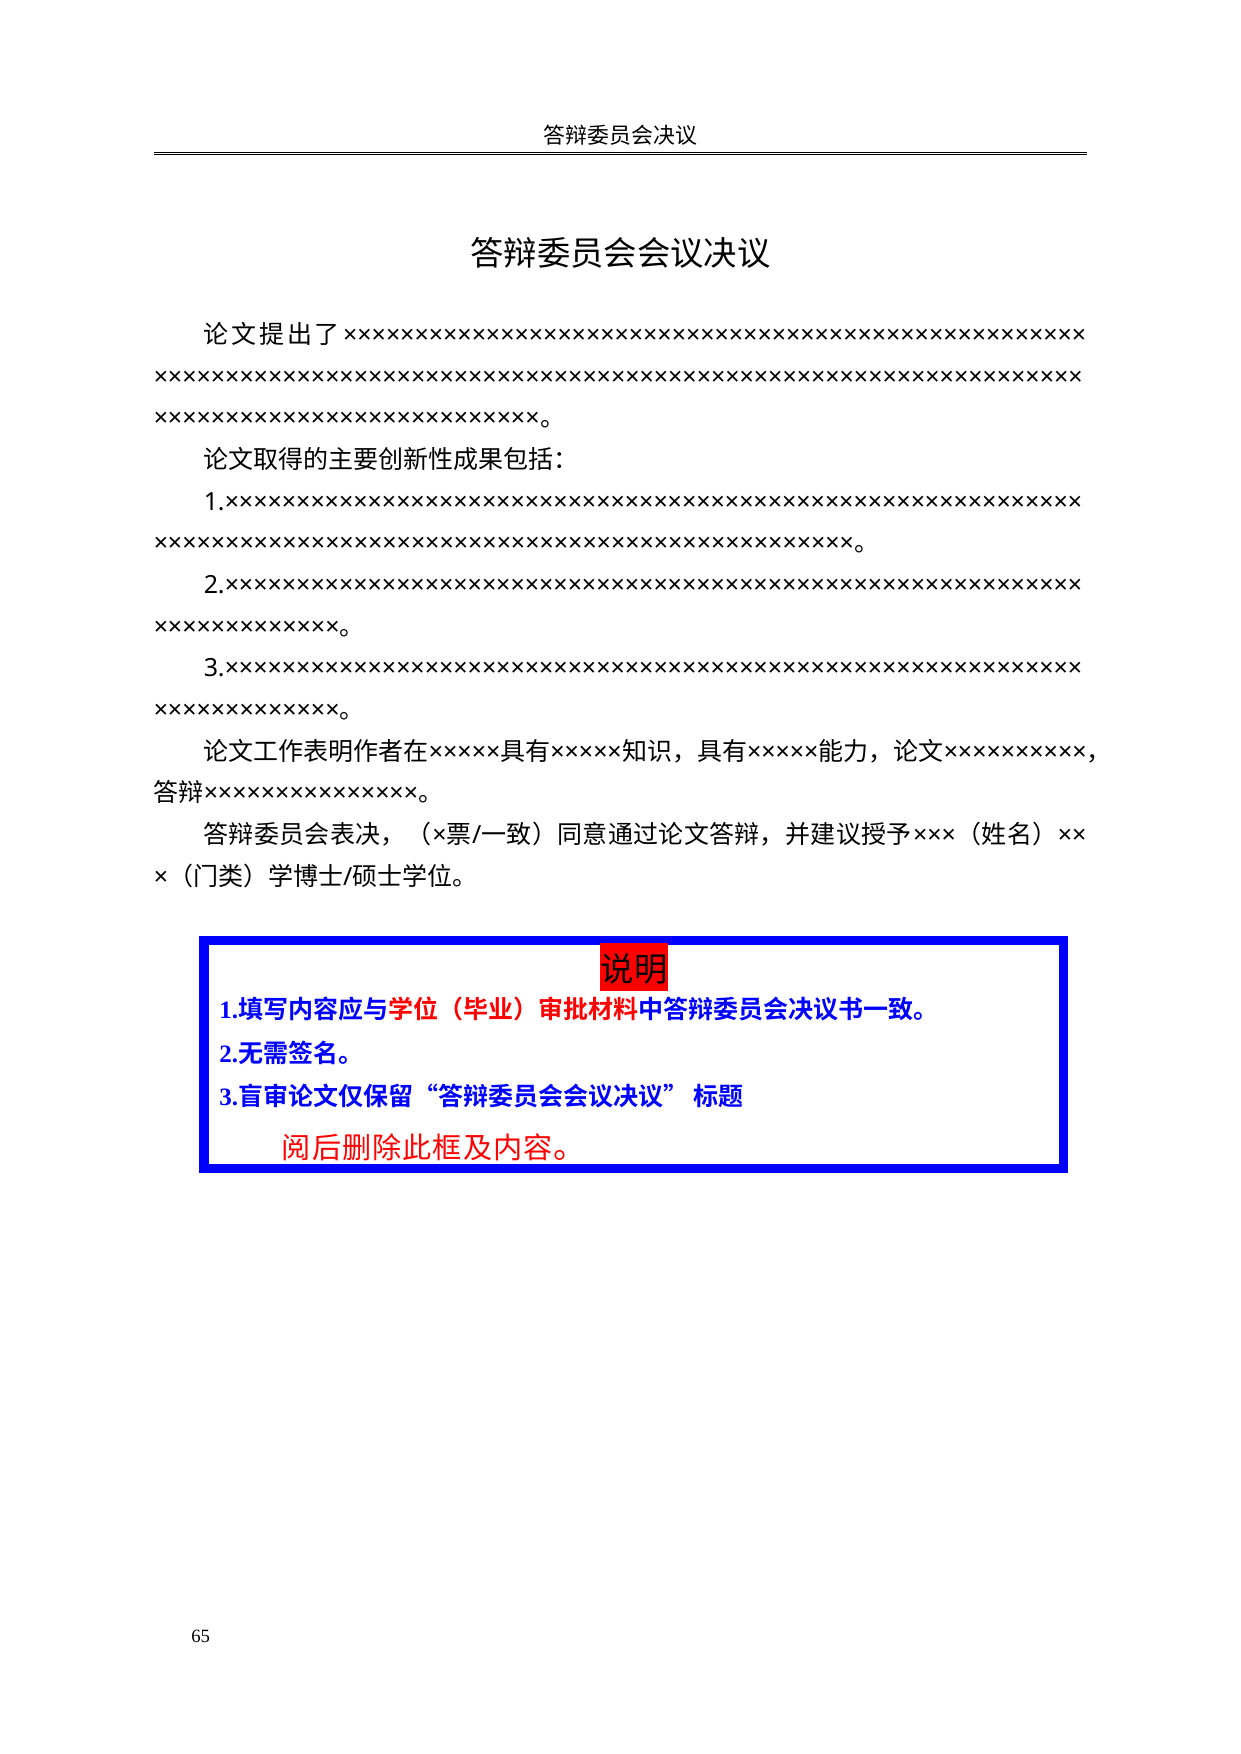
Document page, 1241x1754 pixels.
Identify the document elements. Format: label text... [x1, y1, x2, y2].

text 论文工作表明作者在×××××具有×××××知识，具有×××××能力，论文××××××××××，答辩×××××××××××××××。 [153, 727, 1087, 810]
subtitle 答辩委员会会议决议 [153, 227, 1087, 275]
text 答辩委员会表决，（×票/一致）同意通过论文答辩，并建议授予×××（姓名）×××（门类）学博士/硕士学位。 [153, 810, 1087, 893]
text 1.×××××××××××××××××××××××××××××××××××××××××××××××××××××××××××××××××××××××××××××××××××××××××××××××××××××××××××××。 [153, 477, 1087, 560]
text 论文提出了××××××××××××××××××××××××××××××××××××××××××××××××××××××××××××××××××××××××××××××××××××××××××××××××××××××××××××××××××××××××××××××××××××××××××××××××。 [153, 310, 1087, 435]
text 2.×××××××××××××××××××××××××××××××××××××××××××××××××××××××××××××××××××××××××。 [153, 560, 1087, 643]
text 3.×××××××××××××××××××××××××××××××××××××××××××××××××××××××××××××××××××××××××。 [153, 643, 1087, 727]
text 论文取得的主要创新性成果包括： [153, 435, 1087, 477]
